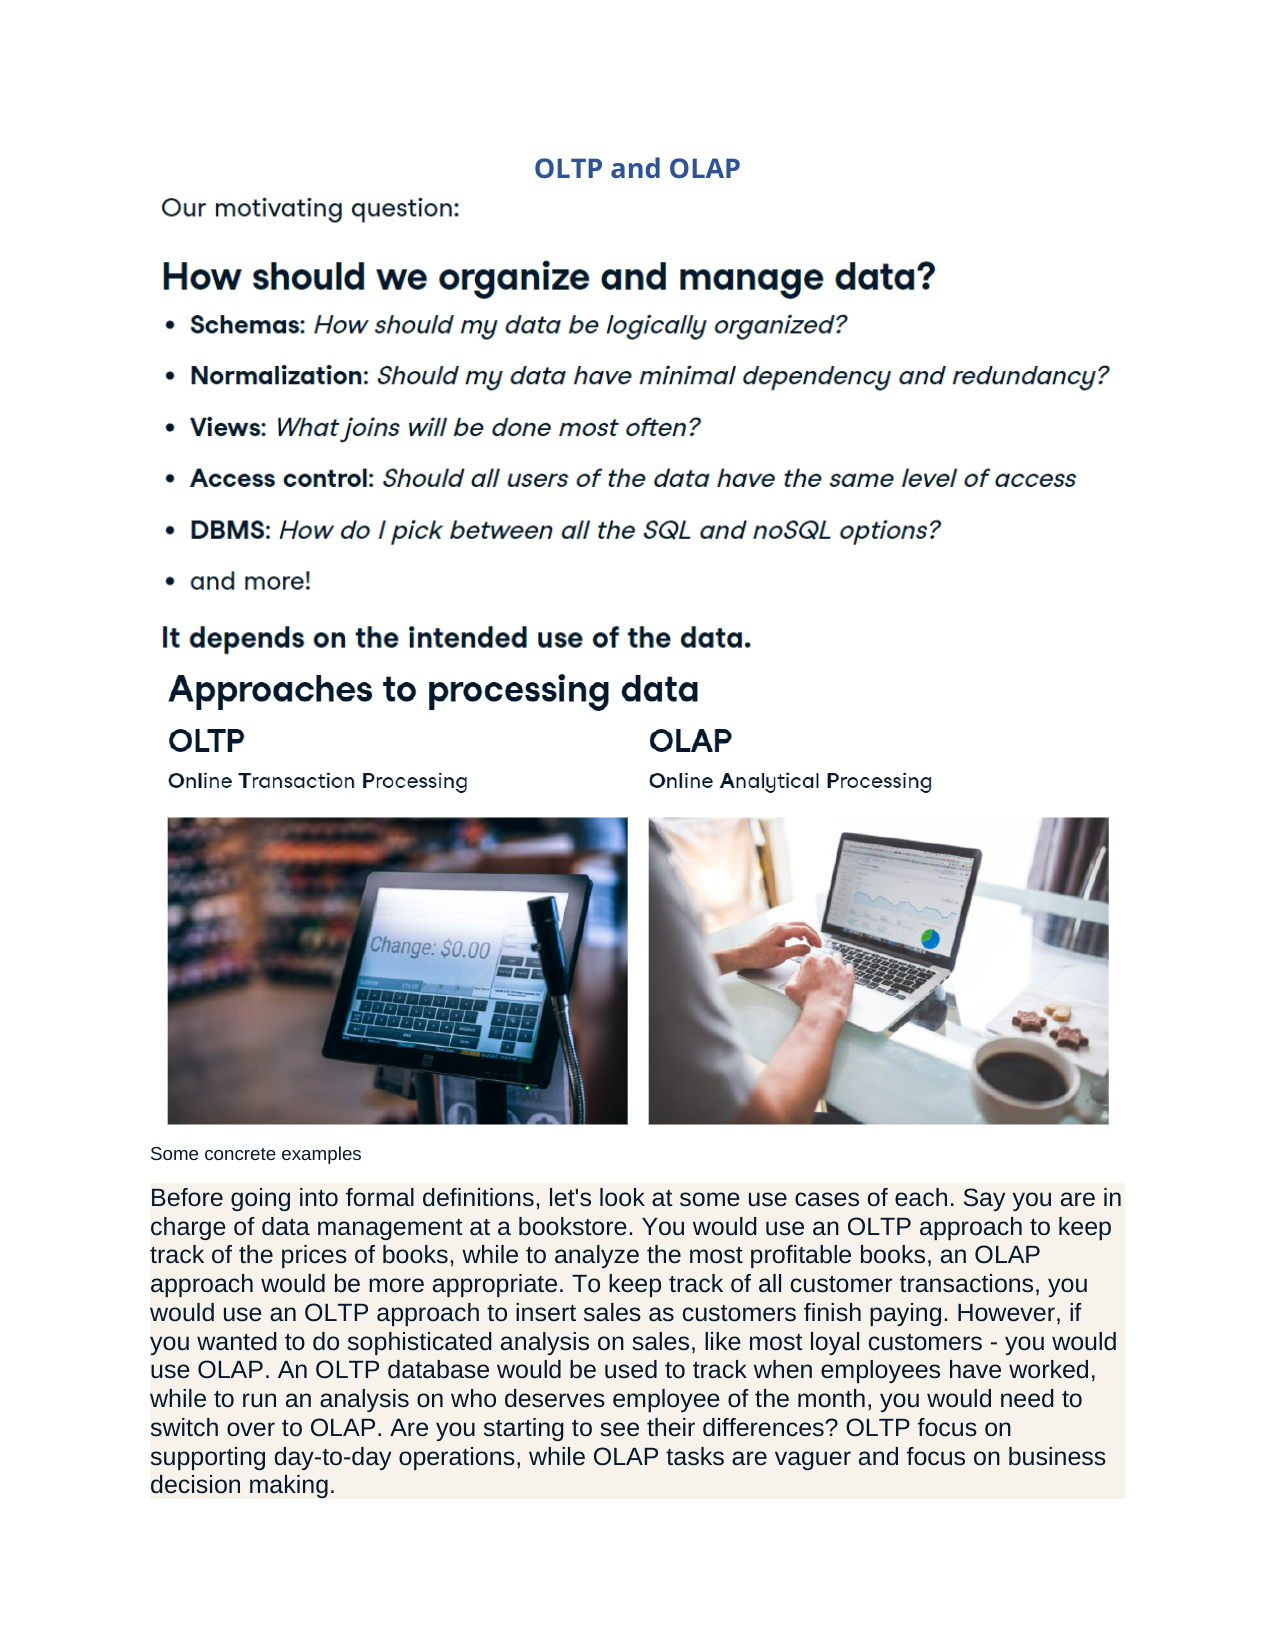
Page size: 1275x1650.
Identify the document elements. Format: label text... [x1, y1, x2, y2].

picture [150, 670, 1125, 1142]
text Before going into formal definitions, let's look at some use cases of each. Say you are in charge of data management at a bookstore. You would use an OLTP approach to keep track of the prices of books, while to analyze the most profitable books, an OLAP approach would be more appropriate. To keep track of all customer transactions, you would use an OLTP approach to insert sales as customers finish paying. However, if you wanted to do sophisticated analysis on sales, like most loyal customers - you would use OLAP. An OLTP database would be used to track when employees have worked, while to run an analysis on who deserves employee of the month, you would need to switch over to OLAP. Are you starting to see their differences? OLTP focus on supporting day-to-day operations, while OLAP tasks are vaguer and focus on business decision making. [150, 1183, 1125, 1499]
subtitle OLTP and OLAP [150, 150, 1125, 187]
picture [150, 189, 1125, 669]
text Some concrete examples [150, 1142, 1125, 1164]
